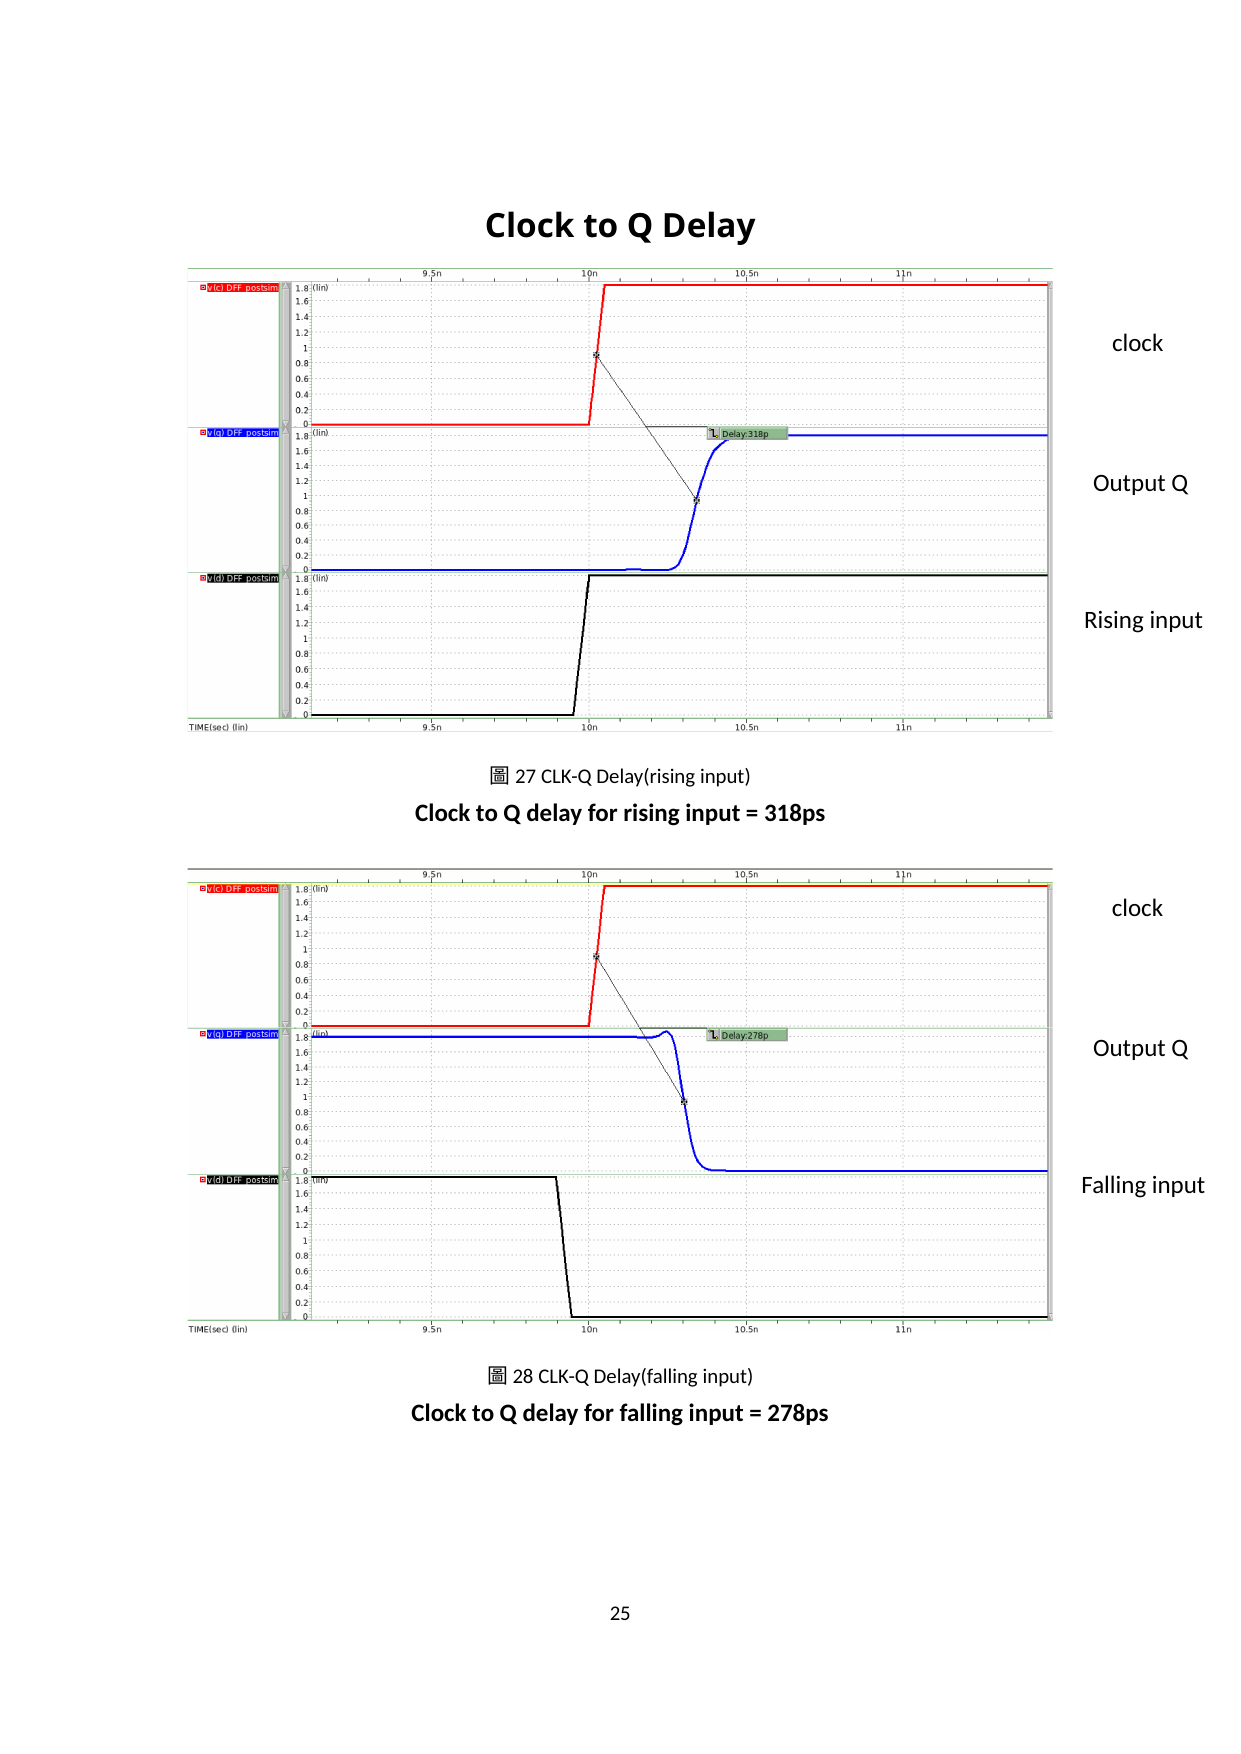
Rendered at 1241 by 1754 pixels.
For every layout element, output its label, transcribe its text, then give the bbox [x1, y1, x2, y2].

text 圖 27 CLK-Q Delay(rising input) [187, 756, 1053, 794]
text Clock to Q delay for rising input = 318ps [187, 794, 1053, 831]
picture [187, 268, 1053, 732]
text Clock to Q delay for falling input = 278ps [187, 1394, 1053, 1431]
picture [187, 868, 1053, 1333]
title Clock to Q Delay [187, 187, 1053, 262]
text 圖 28 CLK-Q Delay(falling input) [187, 1356, 1053, 1394]
